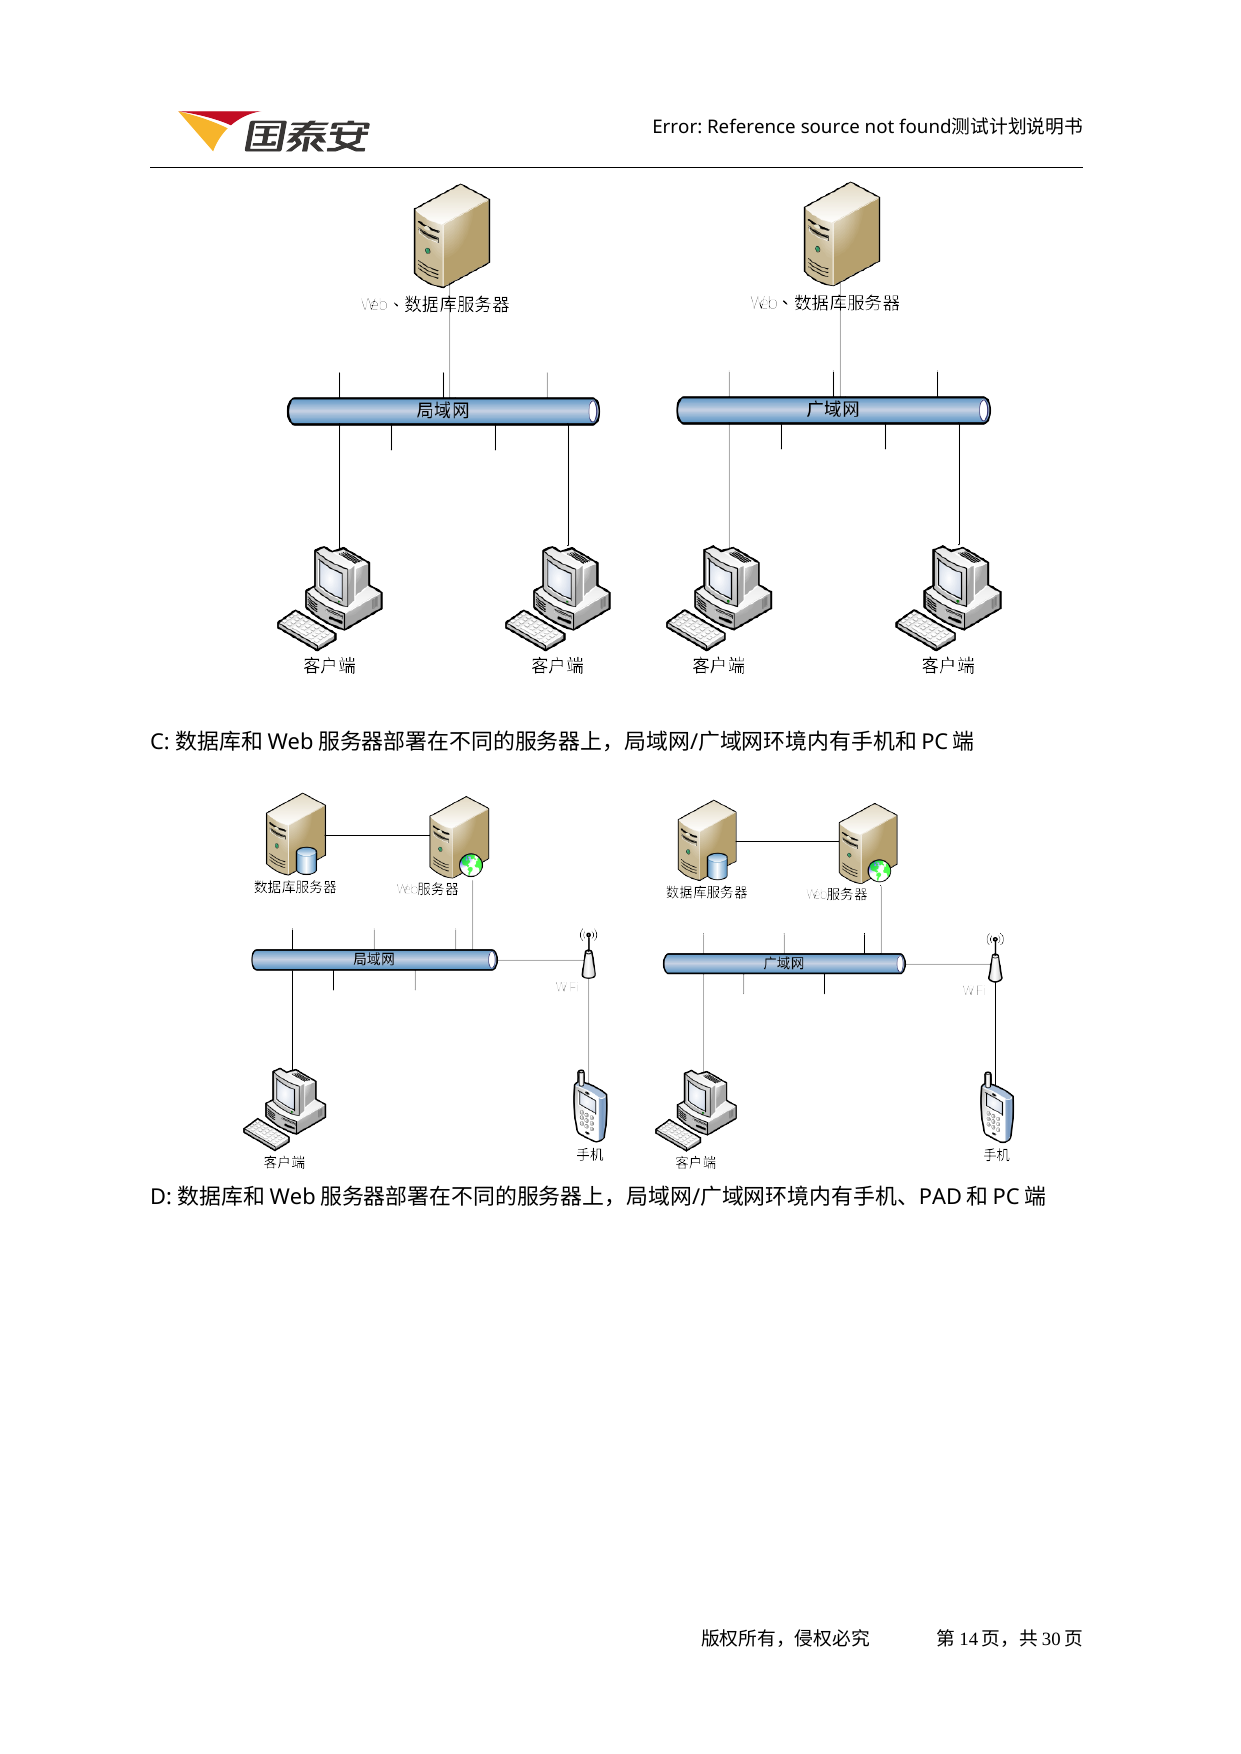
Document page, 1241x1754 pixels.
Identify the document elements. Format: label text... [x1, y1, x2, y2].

text D: 数据库和Web服务器部署在不同的服务器上，局域网/广域网环境内有手机、PAD和PC端 [150, 1179, 1083, 1211]
picture [150, 88, 393, 163]
text C: 数据库和Web服务器部署在不同的服务器上，局域网/广域网环境内有手机和PC端 [150, 724, 1083, 756]
